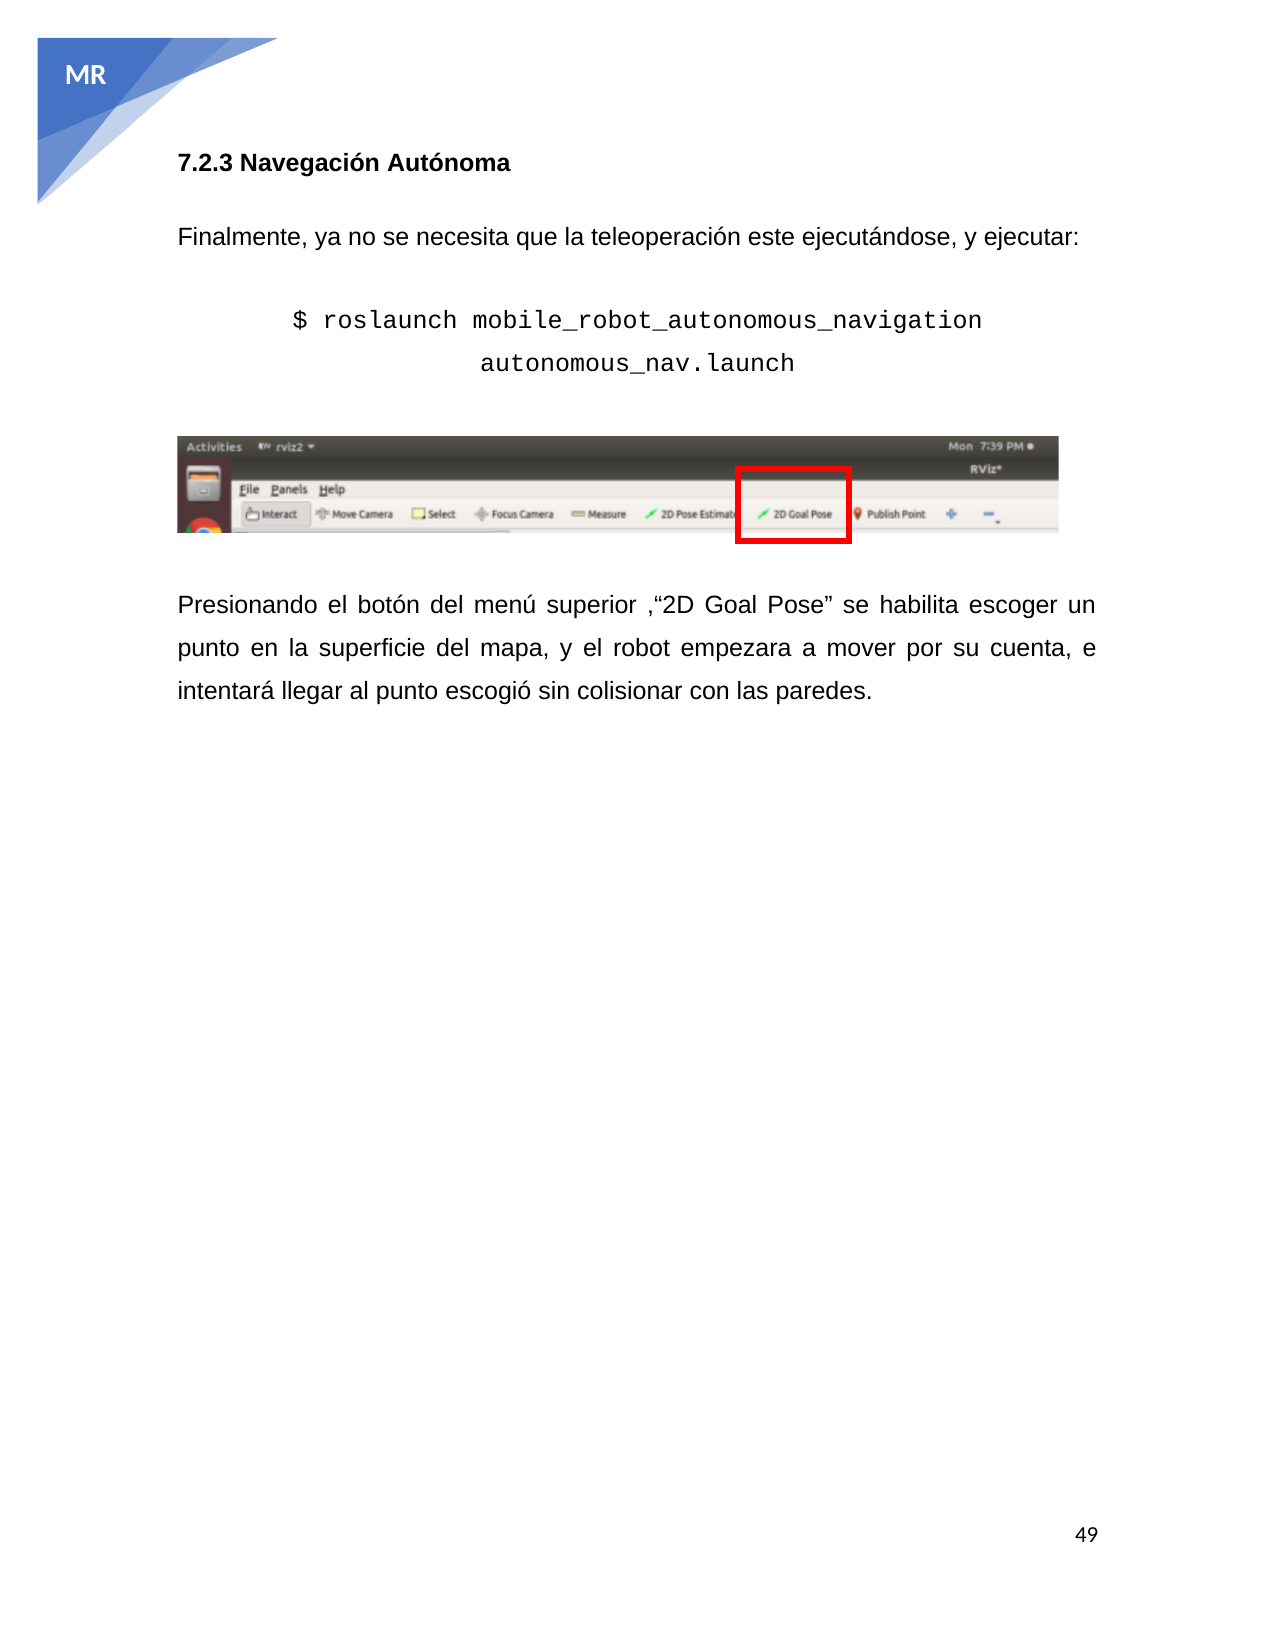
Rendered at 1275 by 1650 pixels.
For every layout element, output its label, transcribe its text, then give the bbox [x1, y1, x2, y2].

picture [177, 436, 1059, 533]
picture [741, 472, 846, 533]
subtitle 7.2.3 Navegación Autónoma [177, 148, 1098, 176]
text $ roslaunch mobile_robot_autonomous_navigation autonomous_nav.launch [177, 308, 1098, 379]
text Presionando el botón del menú superior ,“2D Goal Pose” se habilita escoger un punto en la superficie del mapa, y el robot empezara a mover por su cuenta, e intentará llegar al punto escogió sin colisionar con las paredes. [177, 590, 1098, 705]
text Finalmente, ya no se necesita que la teleoperación este ejecutándose, y ejecutar: [177, 222, 1098, 251]
picture [37, 37, 279, 206]
